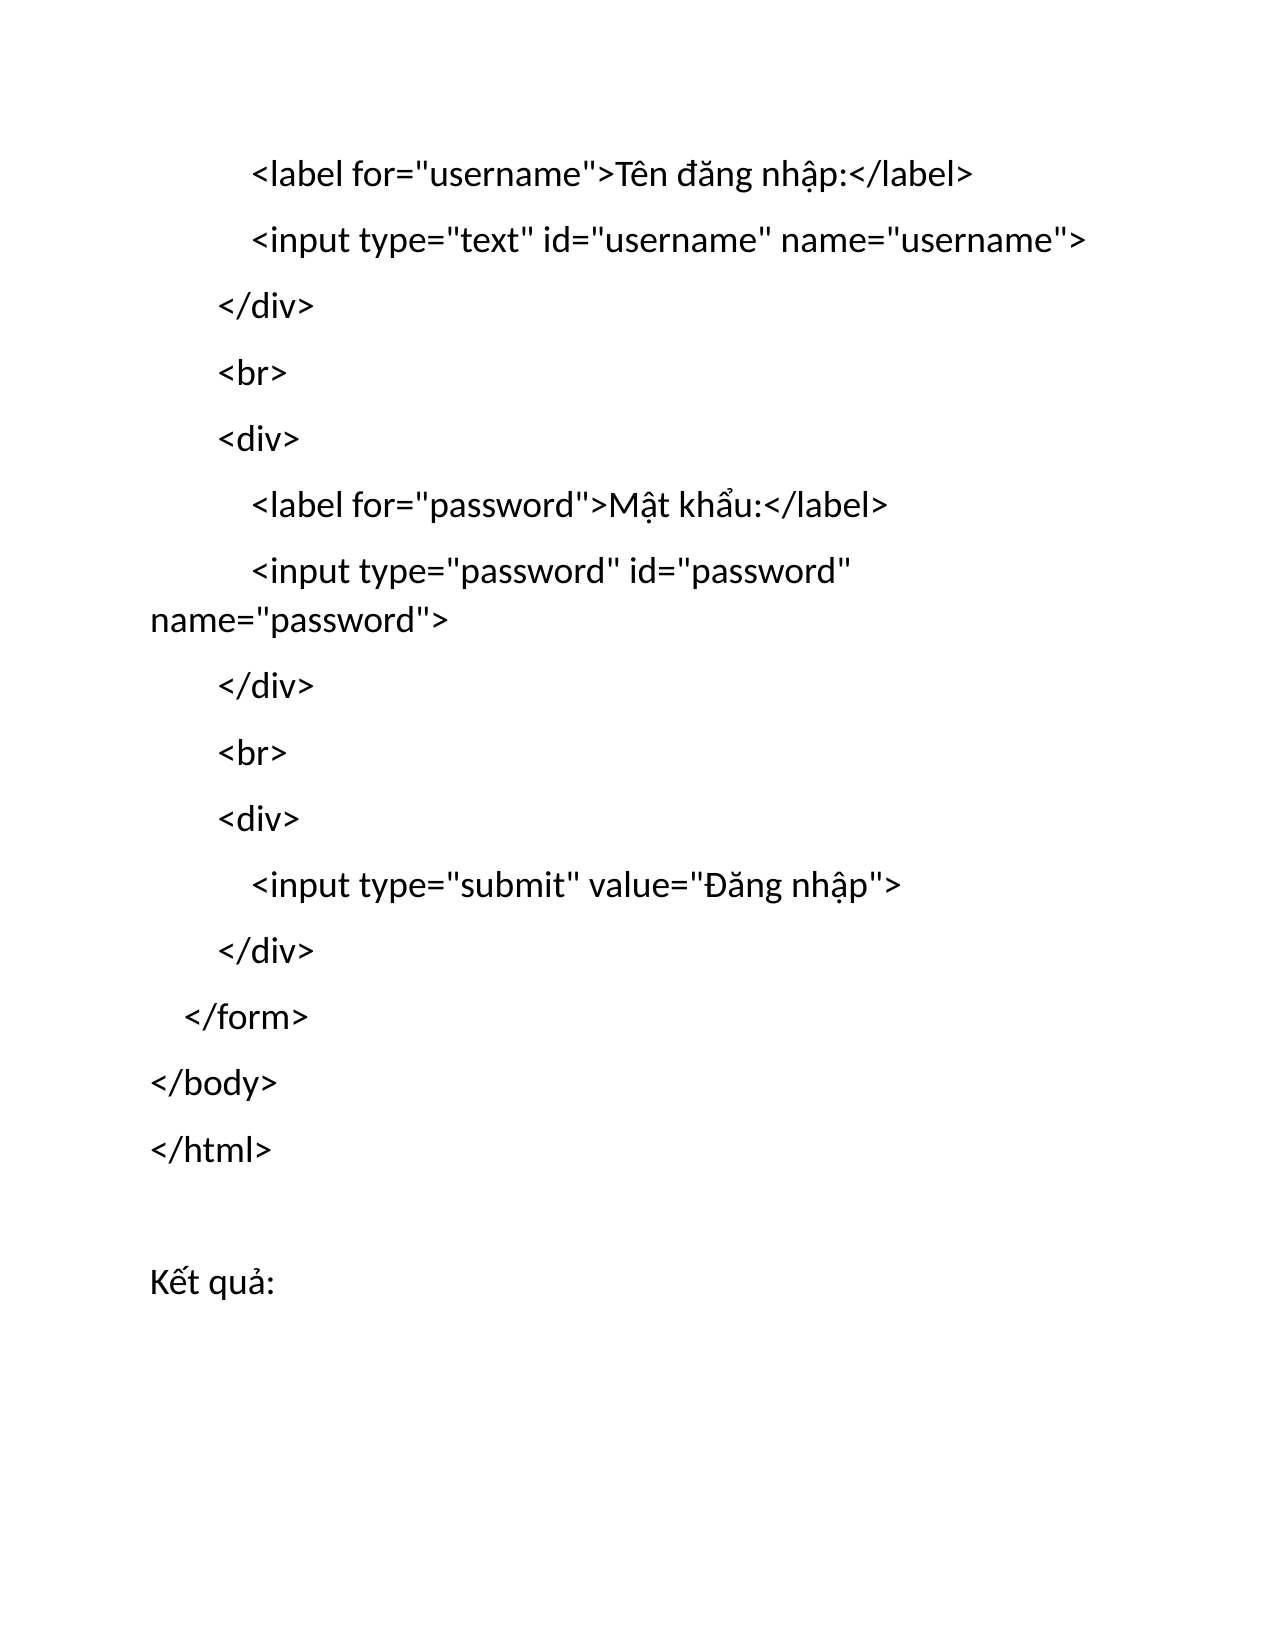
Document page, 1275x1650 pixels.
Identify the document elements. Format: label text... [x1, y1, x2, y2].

text </div> [150, 927, 1125, 973]
text <br> [150, 348, 1125, 394]
text <input type="text" id="username" name="username"> [150, 216, 1125, 262]
text <br> [150, 729, 1125, 774]
text <div> [150, 414, 1125, 460]
text <div> [150, 795, 1125, 841]
text </div> [150, 282, 1125, 328]
text <label for="password">Mật khẩu:</label> [150, 481, 1125, 527]
text <label for="username">Tên đăng nhập:</label> [150, 150, 1125, 196]
text </div> [150, 662, 1125, 708]
text Kết quả: [150, 1258, 1125, 1304]
text </body> [150, 1059, 1125, 1105]
text </html> [150, 1126, 1125, 1171]
text </form> [150, 993, 1125, 1039]
text <input type="submit" value="Đăng nhập"> [150, 861, 1125, 907]
text <input type="password" id="password" name="password"> [150, 547, 1125, 642]
